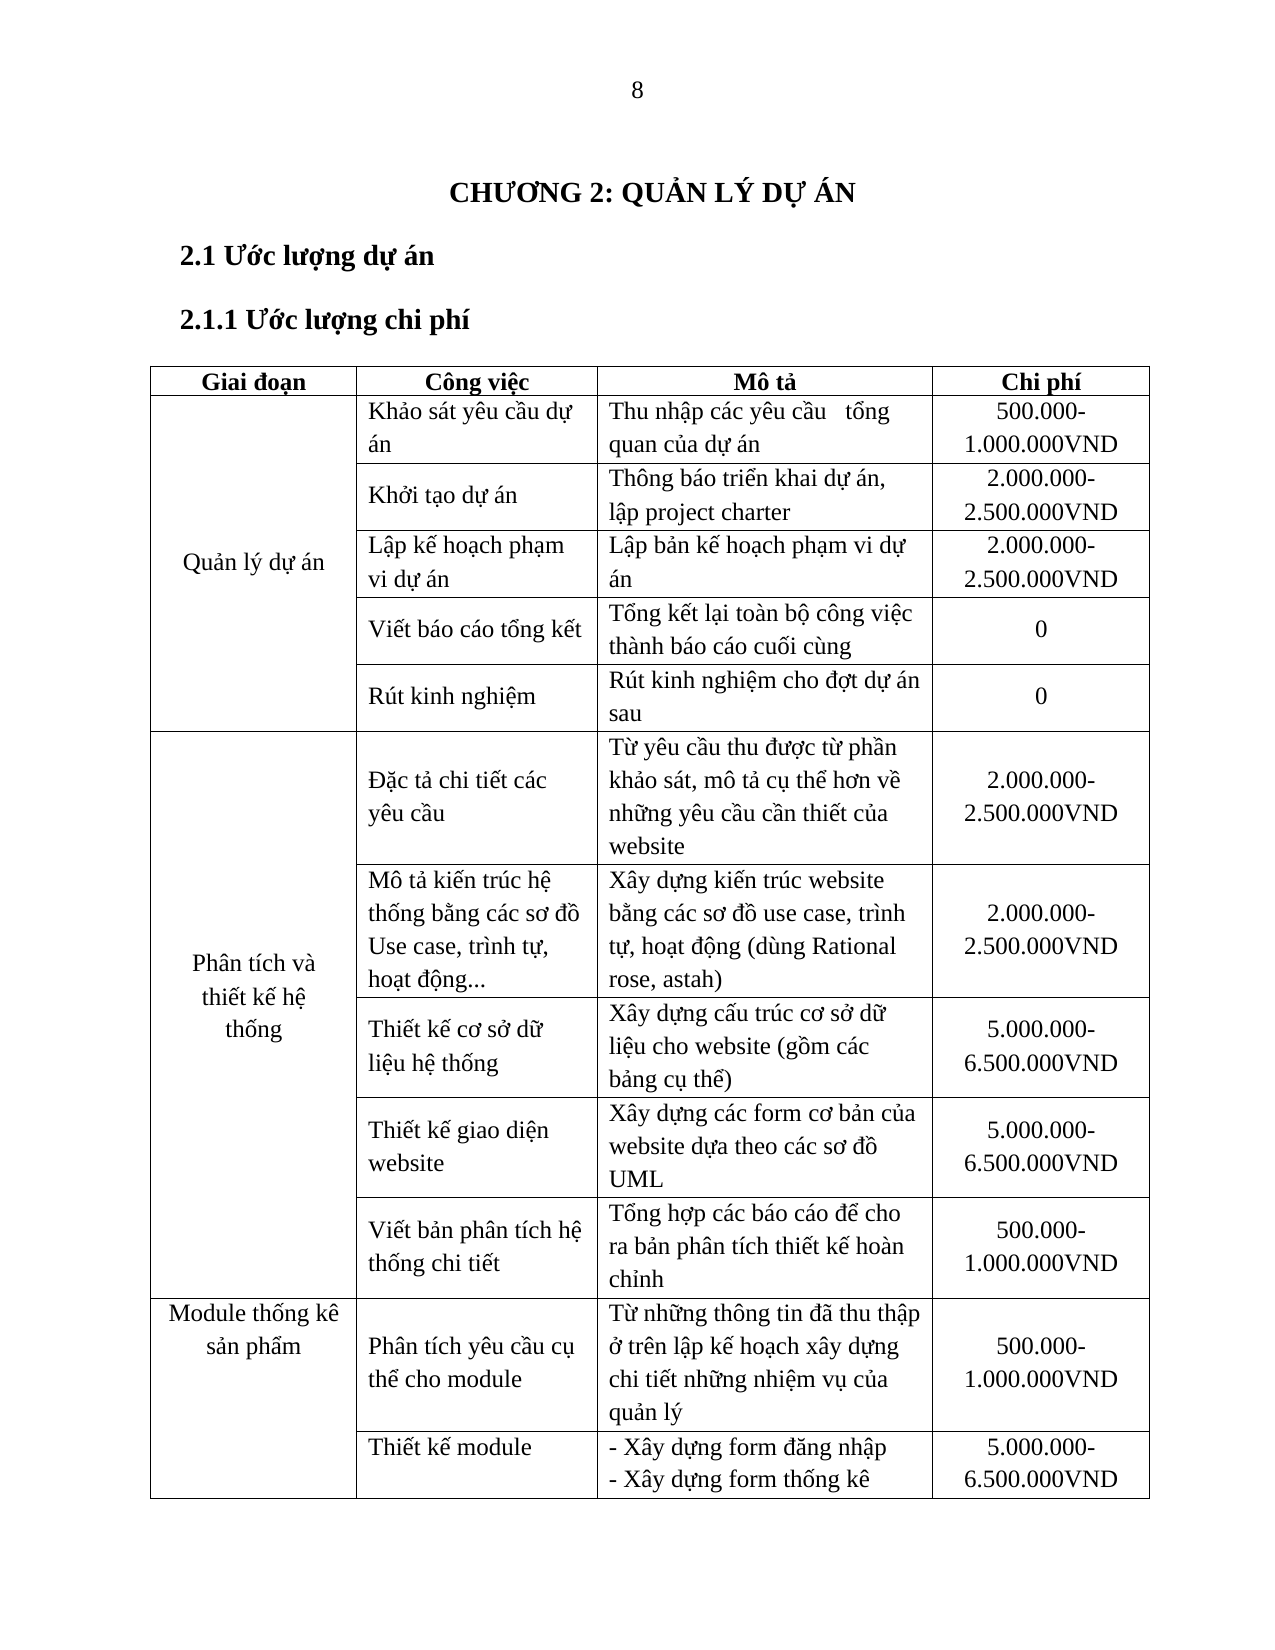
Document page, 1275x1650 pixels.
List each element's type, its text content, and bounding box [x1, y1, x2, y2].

table_cell 2.000.000-2.500.000VND [933, 464, 1149, 529]
table_cell Thu nhập các yêu cầu tổng quan của dự án [598, 396, 932, 462]
subtitle CHƯƠNG 2: QUẢN LÝ DỰ ÁN [150, 175, 1125, 208]
table_cell 5.000.000-6.500.000VND [933, 1098, 1149, 1197]
table_cell 5.000.000-6.500.000VND [933, 998, 1149, 1097]
table_cell Xây dựng kiến trúc website bằng các sơ đồ use case, trình tự, hoạt động (dùng Rational rose, astah) [598, 865, 932, 997]
table_cell 0 [933, 598, 1149, 664]
subtitle 2.1.1 Ước lượng chi phí [150, 302, 1125, 336]
table_cell Khảo sát yêu cầu dự án [357, 396, 597, 462]
table_cell Đặc tả chi tiết các yêu cầu [357, 732, 597, 864]
table_cell Thiết kế module [357, 1432, 597, 1498]
table_cell 500.000-1.000.000VND [933, 1198, 1149, 1297]
table_cell 2.000.000-2.500.000VND [933, 865, 1149, 997]
table_cell 2.000.000-2.500.000VND [933, 531, 1149, 597]
table_cell Mô tả kiến trúc hệ thống bằng các sơ đồ Use case, trình tự, hoạt động... [357, 865, 597, 997]
table_cell Quản lý dự án [151, 396, 356, 731]
table_cell Thông báo triển khai dự án, lập project charter [598, 464, 932, 529]
table_cell Thiết kế cơ sở dữ liệu hệ thống [357, 998, 597, 1097]
table_cell Phân tích yêu cầu cụ thể cho module [357, 1299, 597, 1431]
table_cell 500.000-1.000.000VND [933, 396, 1149, 462]
table_cell Từ yêu cầu thu được từ phần khảo sát, mô tả cụ thể hơn về những yêu cầu cần thiết của website [598, 732, 932, 864]
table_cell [933, 1432, 1149, 1498]
table_header Mô tả [598, 367, 932, 395]
table_header Công việc [357, 367, 597, 395]
table_cell Viết bản phân tích hệ thống chi tiết [357, 1198, 597, 1297]
table_cell Lập bản kế hoạch phạm vi dự án [598, 531, 932, 597]
table_header Giai đoạn [151, 367, 356, 395]
table_cell Viết báo cáo tổng kết [357, 598, 597, 664]
table_header Chi phí [933, 367, 1149, 395]
table_cell 2.000.000-2.500.000VND [933, 732, 1149, 864]
table_cell Tổng kết lại toàn bộ công việc thành báo cáo cuối cùng [598, 598, 932, 664]
table_cell Thiết kế giao diện website [357, 1098, 597, 1197]
table_cell Rút kinh nghiệm cho đợt dự án sau [598, 665, 932, 731]
table_cell Xây dựng các form cơ bản của website dựa theo các sơ đồ UML [598, 1098, 932, 1197]
table_cell Từ những thông tin đã thu thập ở trên lập kế hoạch xây dựng chi tiết những nhiệm vụ của quản lý [598, 1299, 932, 1431]
subtitle 2.1 Ước lượng dự án [150, 238, 1125, 272]
table_cell Module thống kê sản phẩm [151, 1299, 356, 1498]
table_cell Rút kinh nghiệm [357, 665, 597, 731]
table_cell Xây dựng cấu trúc cơ sở dữ liệu cho website (gồm các bảng cụ thể) [598, 998, 932, 1097]
table_cell Phân tích và thiết kế hệ thống [151, 732, 356, 1297]
table_cell 500.000- 1.000.000VND [933, 1299, 1149, 1431]
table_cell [598, 1432, 932, 1498]
table_cell Khởi tạo dự án [357, 464, 597, 529]
table_cell 0 [933, 665, 1149, 731]
table_cell Lập kế hoạch phạm vi dự án [357, 531, 597, 597]
table_cell Tổng hợp các báo cáo để cho ra bản phân tích thiết kế hoàn chỉnh [598, 1198, 932, 1297]
